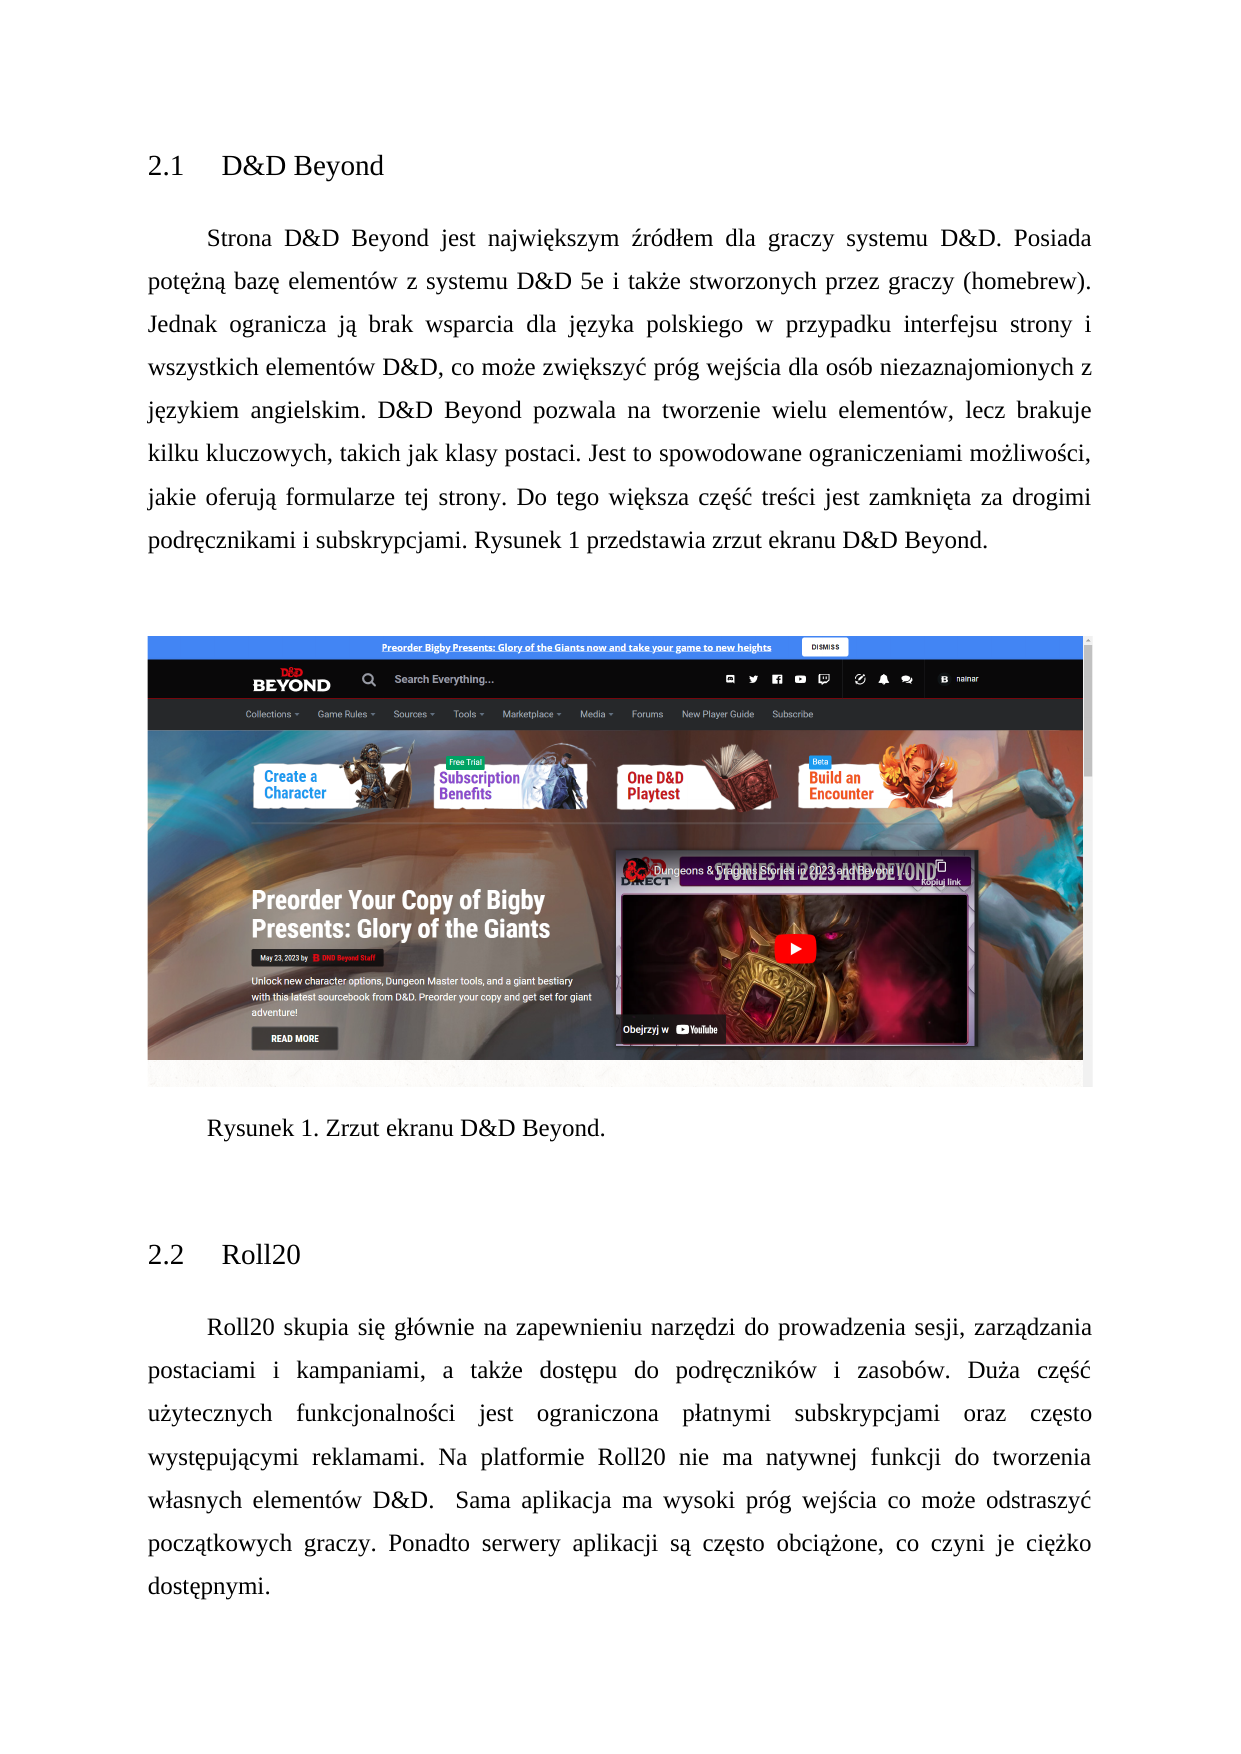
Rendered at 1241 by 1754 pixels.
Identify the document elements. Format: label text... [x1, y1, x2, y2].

text Strona D&D Beyond jest największym źródłem dla graczy systemu D&D. Posiada potężną bazę elementów z systemu D&D 5e i także stworzonych przez graczy (homebrew). Jednak ogranicza ją brak wsparcia dla języka polskiego w przypadku interfejsu strony i wszystkich elementów D&D, co może zwiększyć próg wejścia dla osób niezaznajomionych z językiem angielskim. D&D Beyond pozwala na tworzenie wielu elementów, lecz brakuje kilku kluczowych, takich jak klasy postaci. Jest to spowodowane ograniczeniami możliwości, jakie oferują formularze tej strony. Do tego większa część treści jest zamknięta za drogimi podręcznikami i subskrypcjami. Rysunek 1 przedstawia zrzut ekranu D&D Beyond. [148, 223, 1093, 553]
text Roll20 skupia się głównie na zapewnieniu narzędzi do prowadzenia sesji, zarządzania postaciami i kampaniami, a także dostępu do podręczników i zasobów. Duża część użytecznych funkcjonalności jest ograniczona płatnymi subskrypcjami oraz często występującymi reklamami. Na platformie Roll20 nie ma natywnej funkcji do tworzenia własnych elementów D&D. Sama aplikacja ma wysoki próg wejścia co może odstraszyć początkowych graczy. Ponadto serwery aplikacji są często obciążone, co czyni je ciężko dostępnymi. [148, 1312, 1093, 1600]
text Rysunek 1. Zrzut ekranu D&D Beyond. [148, 1113, 1093, 1142]
subtitle Roll20 [148, 1237, 1093, 1271]
picture [147, 636, 1093, 1087]
subtitle D&D Beyond [148, 148, 1093, 181]
